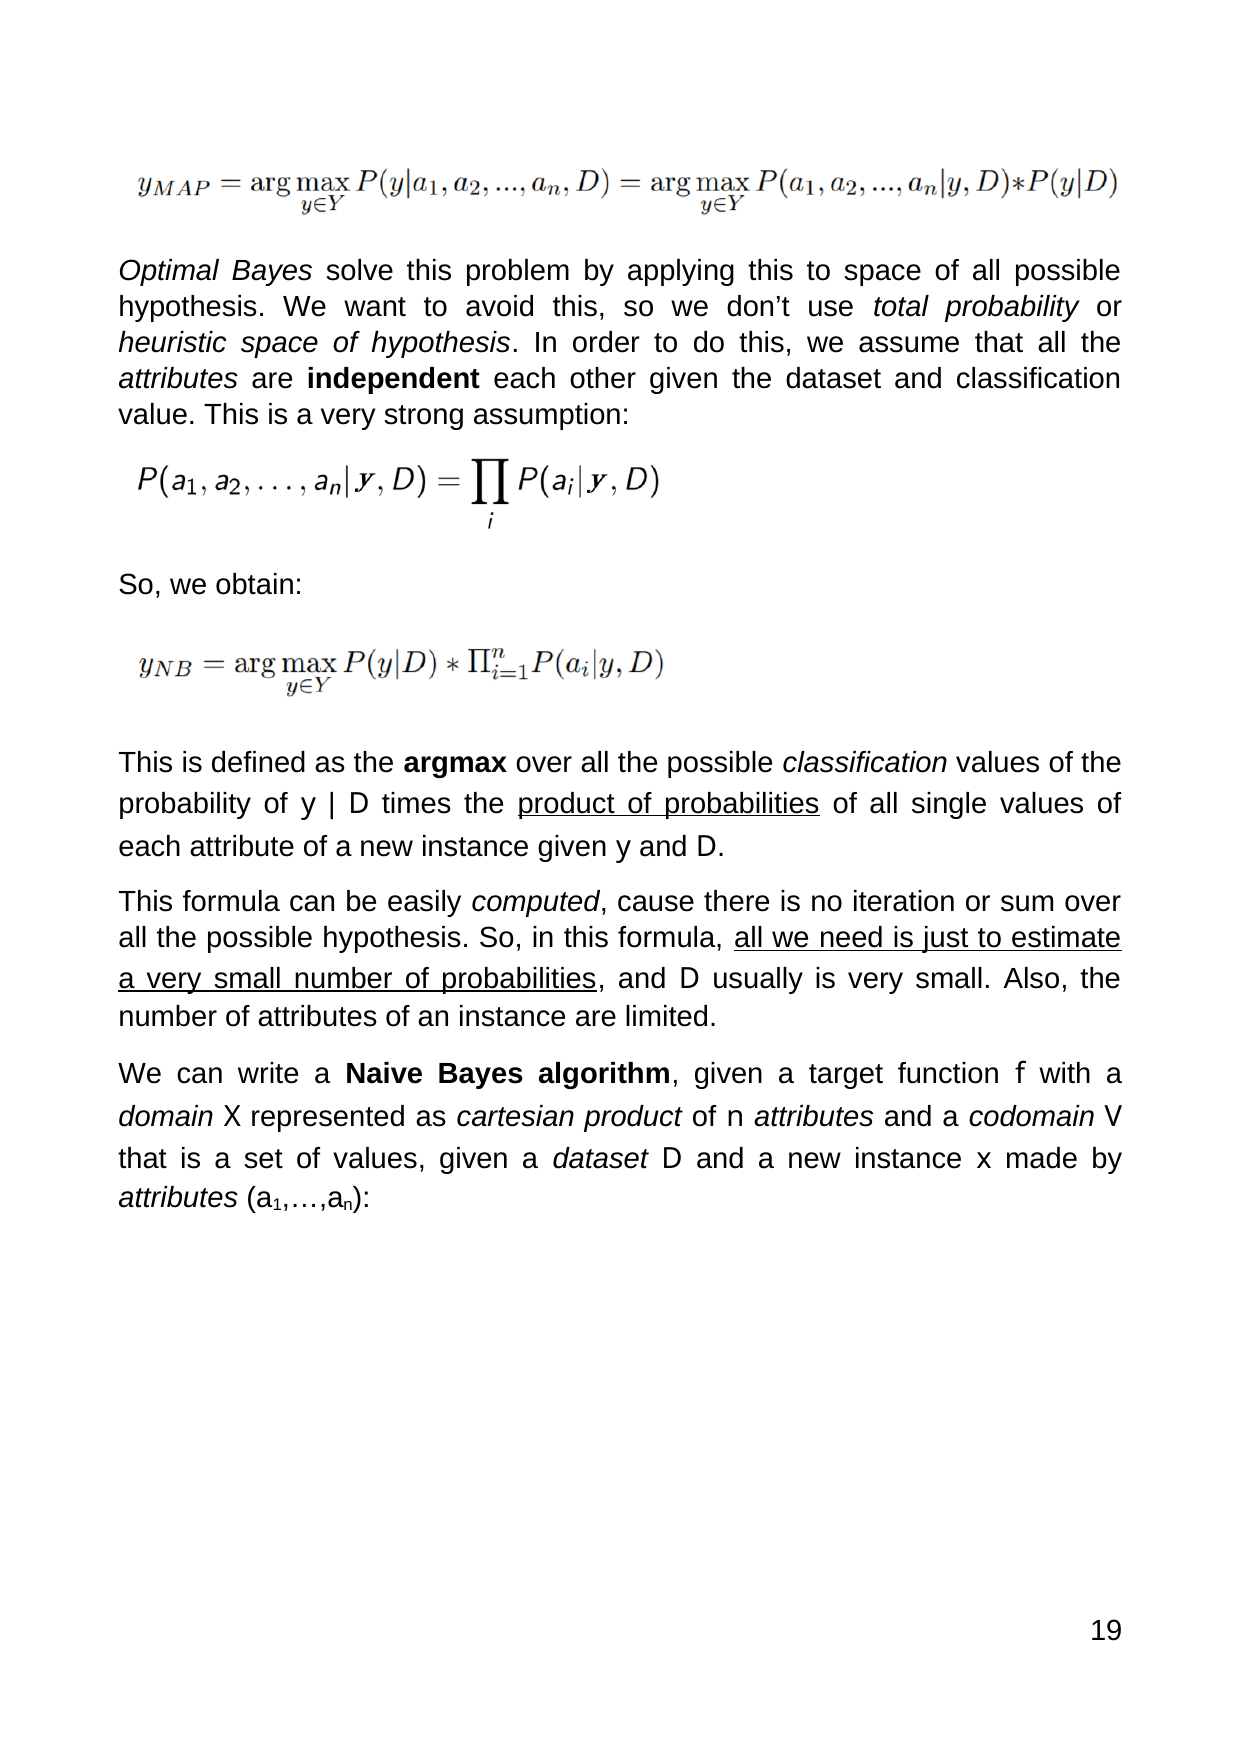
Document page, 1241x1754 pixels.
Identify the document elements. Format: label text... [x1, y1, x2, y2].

text We can write a Naive Bayes algorithm, given a target function f with a domain X represented as cartesian product of n attributes and a codomain V that is a set of values, given a dataset D and a new instance x made by attributes (a1,…,an): [118, 1052, 1122, 1214]
text This formula can be easily computed, cause there is no iteration or sum over all the possible hypothesis. So, in this formula, all we need is just to estimate a very small number of probabilities, and D usually is very small. Also, the number of attributes of an instance are limited. [118, 884, 1122, 1033]
text Optimal Bayes solve this problem by applying this to space of all possible hypothesis. We want to avoid this, so we don’t use total probability or heuristic space of hypothesis. In order to do this, we assume that all the attributes are independent each other given the dataset and classification value. This is a very strong assumption: [118, 252, 1122, 431]
picture [118, 450, 669, 548]
text So, we obtain: [118, 567, 1122, 601]
picture [118, 619, 693, 726]
text This is defined as the argmax over all the possible classification values of the probability of y | D times the product of probabilities of all single values of each attribute of a new instance given y and D. [118, 745, 1122, 864]
picture [118, 147, 1157, 234]
